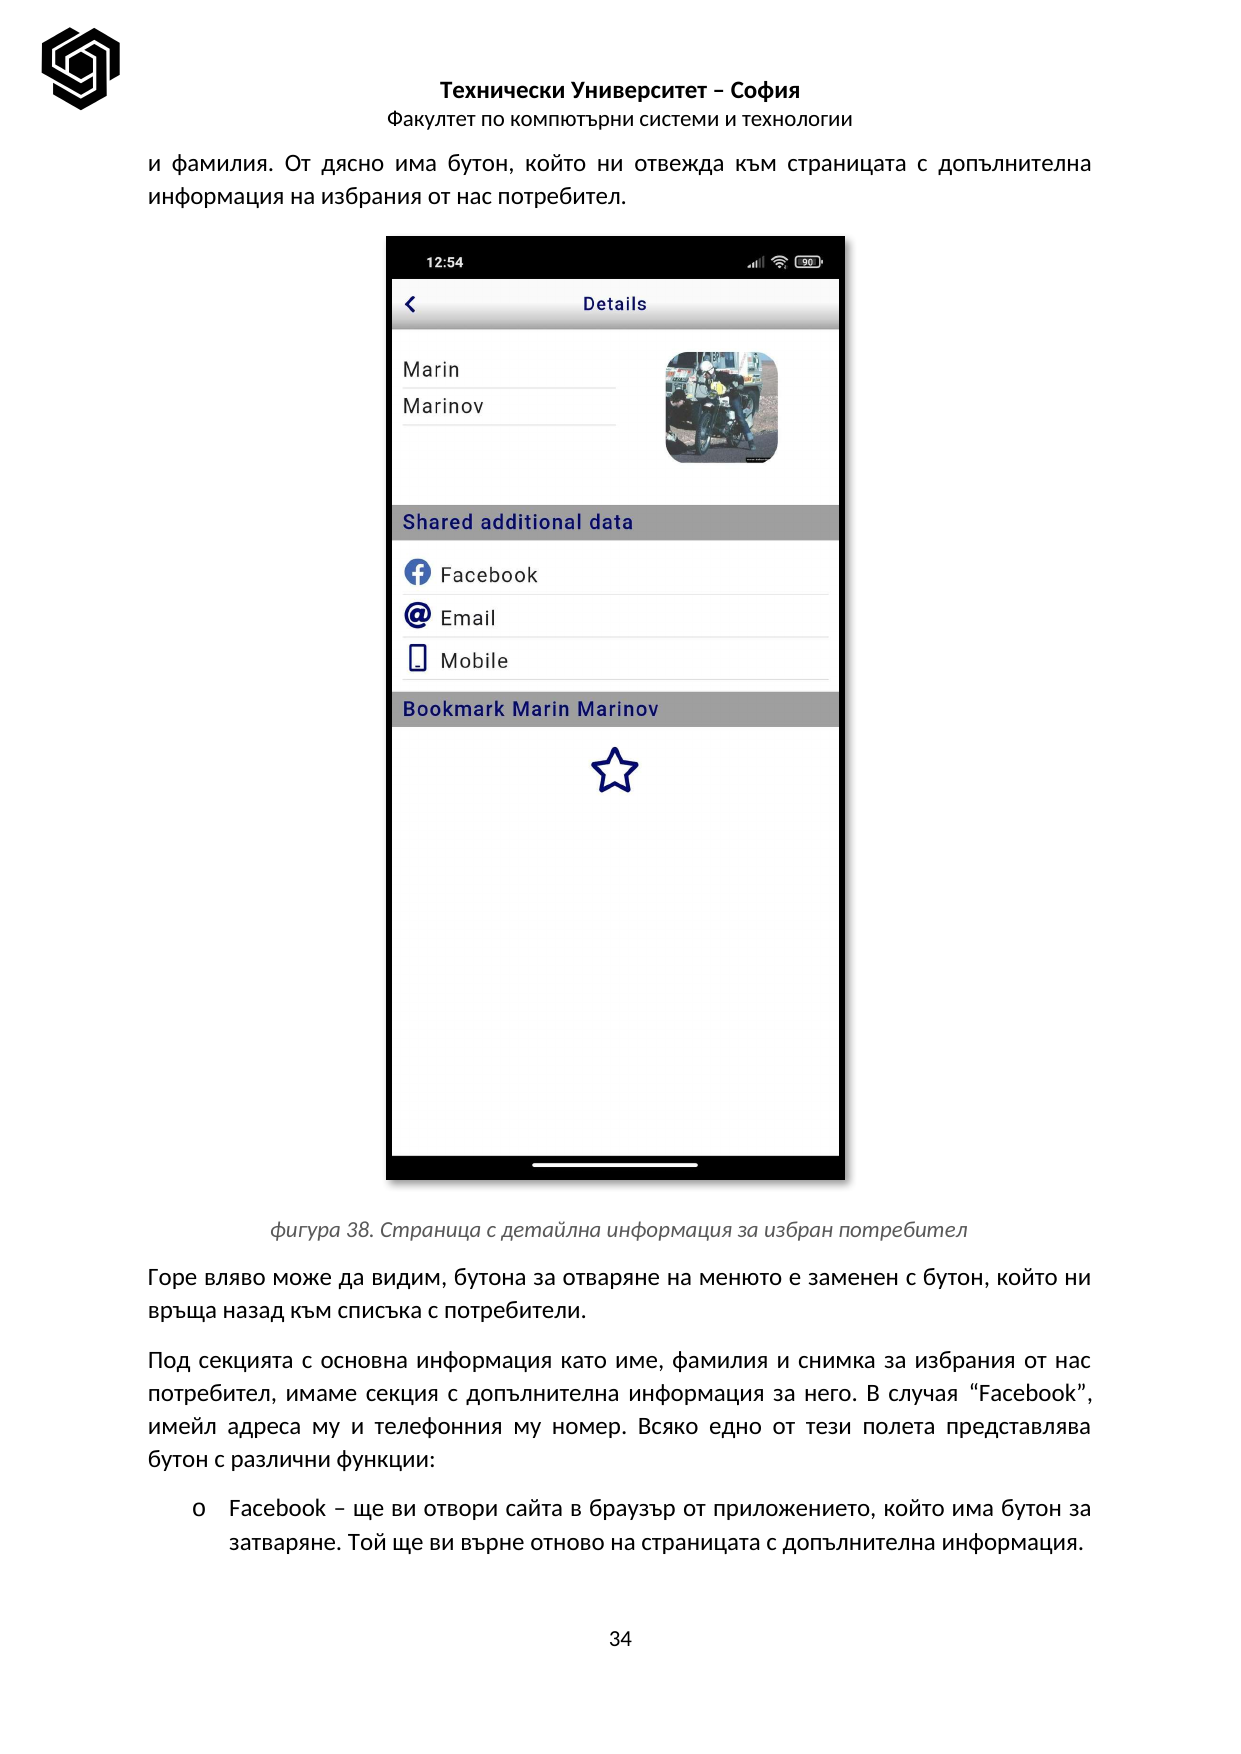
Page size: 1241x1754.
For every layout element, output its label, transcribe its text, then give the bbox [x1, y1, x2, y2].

text Под секцията с основна информация като име, фамилия и снимка за избрания от нас потребител, имаме секция с допълнителна информация за него. В случая “Facebook”, имейл адреса му и телефонния му номер. Всяко едно от тези полета представлява бутон с различни функции: [148, 1344, 1093, 1473]
picture [392, 243, 839, 1174]
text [148, 148, 1093, 211]
text фигура 38. Страница с детайлна информация за избран потребител [148, 1215, 1093, 1243]
picture [38, 24, 123, 113]
list Facebook – ще ви отвори сайта в браузър от приложението, който има бутон за затваряне. Той ще ви върне отново на страницата с допълнителна информация. [191, 1492, 1093, 1557]
text Горе вляво може да видим, бутона за отваряне на менюто е заменен с бутон, който ни връща назад към списъка с потребители. [148, 1262, 1093, 1325]
